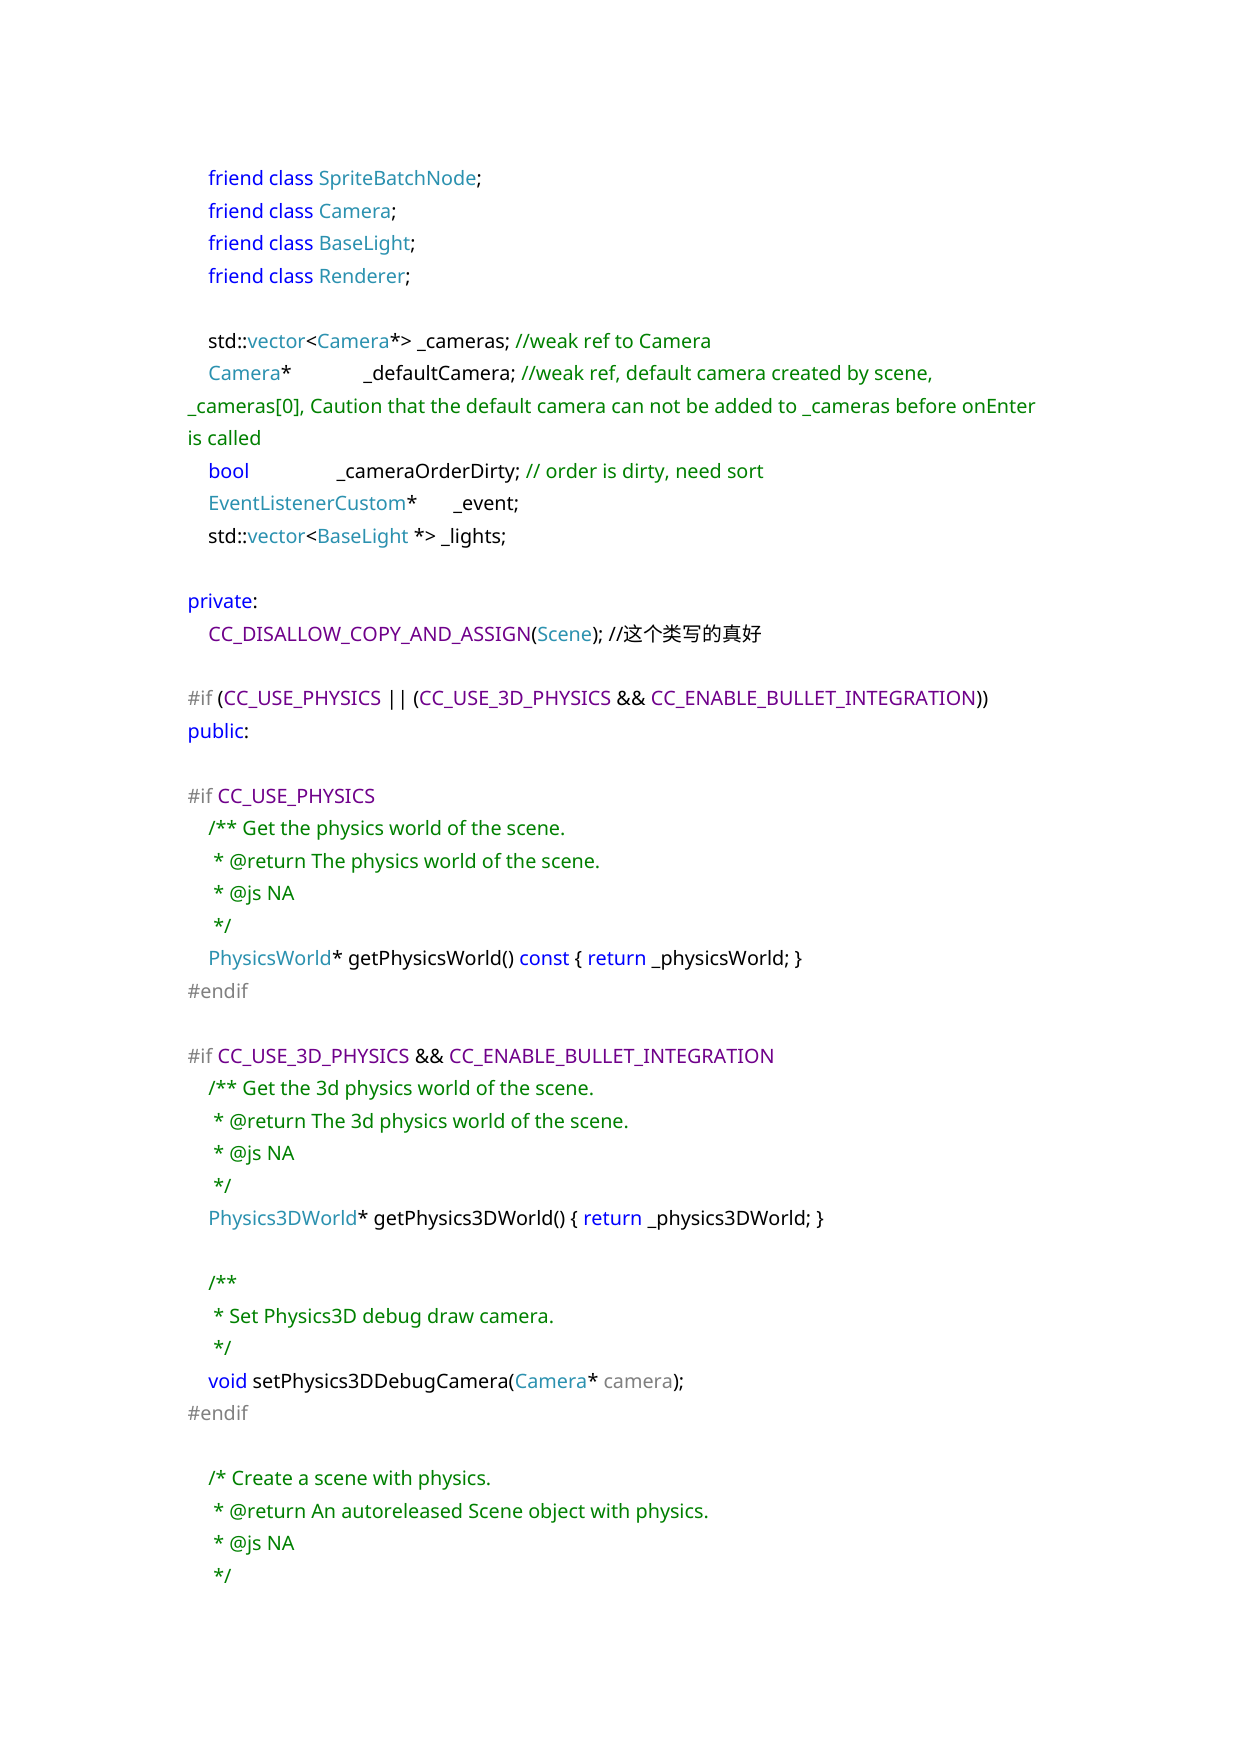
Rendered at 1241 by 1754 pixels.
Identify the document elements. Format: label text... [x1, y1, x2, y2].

text * @return An autoreleased Scene object with physics. [187, 1494, 1053, 1527]
text /** Get the physics world of the scene. [187, 812, 1053, 844]
text #if CC_USE_3D_PHYSICS && CC_ENABLE_BULLET_INTEGRATION [187, 1039, 1053, 1072]
text friend class SpriteBatchNode; [187, 162, 1053, 194]
text /* Create a scene with physics. [187, 1462, 1053, 1494]
text PhysicsWorld* getPhysicsWorld() const { return _physicsWorld; } [187, 942, 1053, 974]
text #endif [187, 1397, 1053, 1429]
text friend class Camera; [187, 194, 1053, 227]
text /** [187, 1267, 1053, 1299]
text /** Get the 3d physics world of the scene. [187, 1072, 1053, 1104]
text * @return The 3d physics world of the scene. [187, 1104, 1053, 1137]
text * @js NA [187, 1527, 1053, 1559]
text std::vector<BaseLight *> _lights; [187, 519, 1053, 552]
text * Set Physics3D debug draw camera. [187, 1299, 1053, 1332]
text friend class BaseLight; [187, 227, 1053, 259]
text Camera* _defaultCamera; //weak ref, default camera created by scene, _cameras[0], Caution that the default camera can not be added to _cameras before onEnter is called [187, 357, 1053, 454]
text void setPhysics3DDebugCamera(Camera* camera); [187, 1364, 1053, 1397]
text std::vector<Camera*> _cameras; //weak ref to Camera [187, 324, 1053, 357]
text */ [187, 1332, 1053, 1364]
text bool _cameraOrderDirty; // order is dirty, need sort [187, 454, 1053, 487]
text #endif [187, 974, 1053, 1007]
text * @js NA [187, 1137, 1053, 1169]
text friend class Renderer; [187, 259, 1053, 292]
text private: [187, 584, 1053, 617]
text EventListenerCustom* _event; [187, 487, 1053, 519]
text */ [187, 909, 1053, 942]
text Physics3DWorld* getPhysics3DWorld() { return _physics3DWorld; } [187, 1202, 1053, 1234]
text public: [187, 714, 1053, 747]
text */ [187, 1169, 1053, 1202]
text #if (CC_USE_PHYSICS || (CC_USE_3D_PHYSICS && CC_ENABLE_BULLET_INTEGRATION)) [187, 682, 1053, 714]
text CC_DISALLOW_COPY_AND_ASSIGN(Scene); //这个类写的真好 [187, 617, 1053, 649]
text #if CC_USE_PHYSICS [187, 779, 1053, 812]
text */ [187, 1559, 1053, 1592]
text * @return The physics world of the scene. [187, 844, 1053, 877]
text * @js NA [187, 877, 1053, 909]
